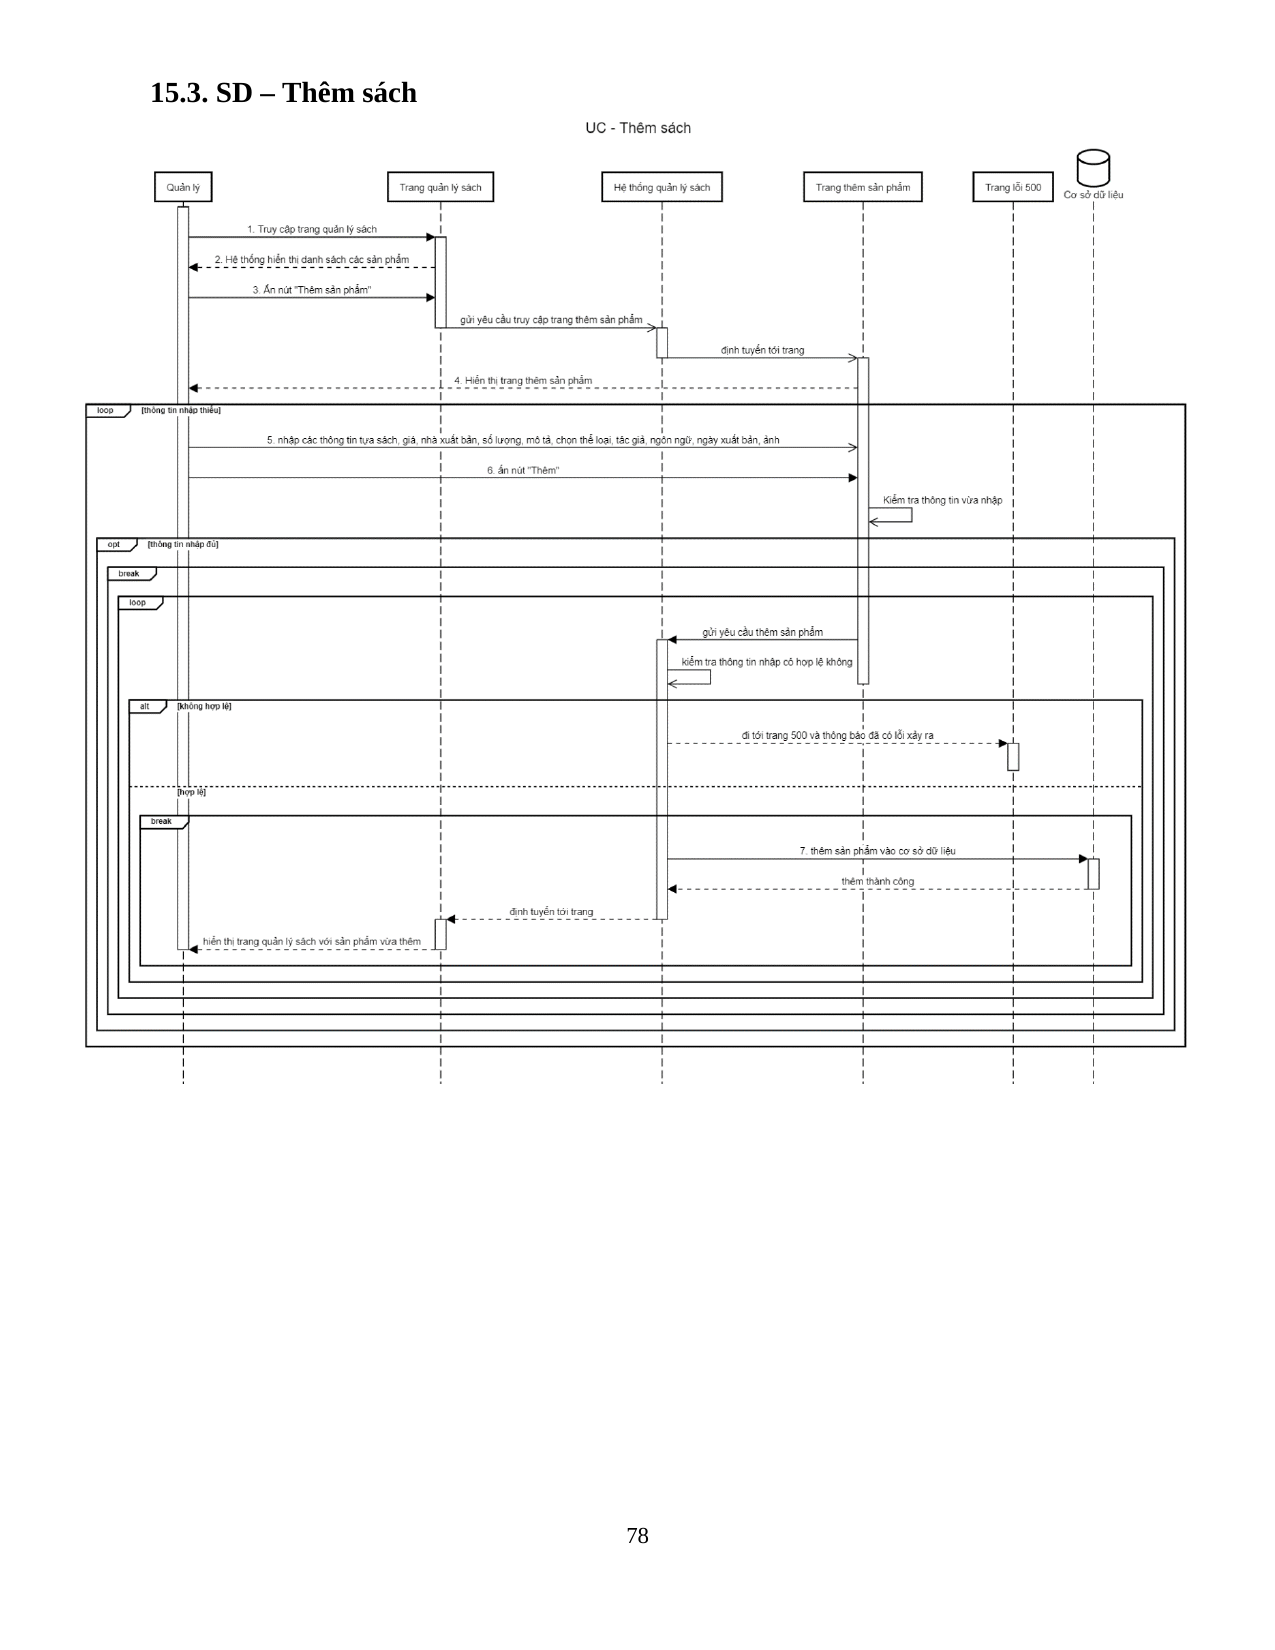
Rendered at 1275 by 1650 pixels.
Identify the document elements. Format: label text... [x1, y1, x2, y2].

picture [75, 116, 1200, 1084]
subtitle 15.3. SD – Thêm sách [75, 75, 1200, 108]
